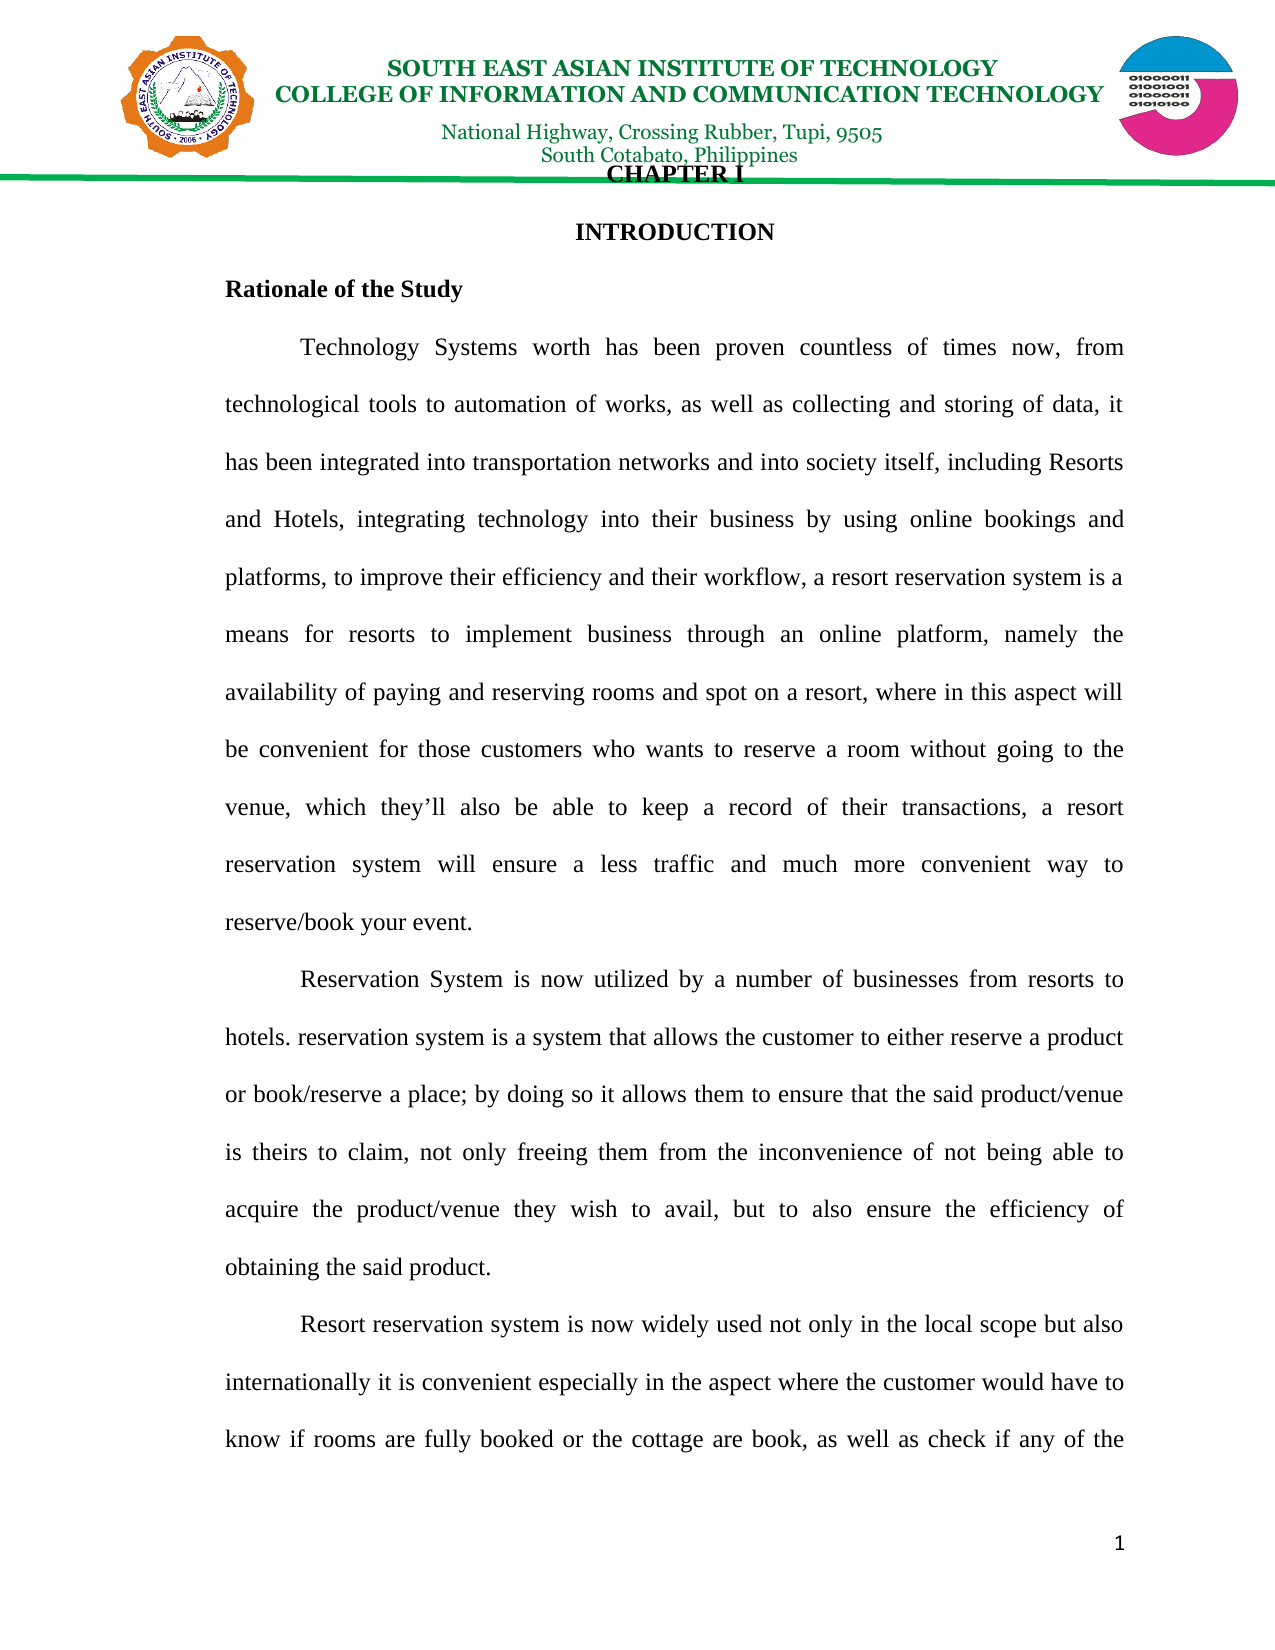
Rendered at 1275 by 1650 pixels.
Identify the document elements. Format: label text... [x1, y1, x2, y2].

text Technology Systems worth has been proven countless of times now, from technological tools to automation of works, as well as collecting and storing of data, it has been integrated into transportation networks and into society itself, including Resorts and Hotels, integrating technology into their business by using online bookings and platforms, to improve their efficiency and their workflow, a resort reservation system is a means for resorts to implement business through an online platform, namely the availability of paying and reserving rooms and spot on a resort, where in this aspect will be convenient for those customers who wants to reserve a room without going to the venue, which they’ll also be able to keep a record of their transactions, a resort reservation system will ensure a less traffic and much more convenient way to reserve/book your event. [225, 332, 1125, 935]
text CHAPTER I [225, 159, 1125, 188]
picture [120, 36, 255, 158]
text Rationale of the Study [225, 274, 1125, 303]
picture [1119, 36, 1241, 158]
text INTRODUCTION [225, 217, 1125, 245]
text Reservation System is now utilized by a number of businesses from resorts to hotels. reservation system is a system that allows the customer to either reserve a product or book/reserve a place; by doing so it allows them to ensure that the said product/venue is theirs to claim, not only freeing them from the inconvenience of not being able to acquire the product/venue they wish to avail, but to also ensure the efficiency of obtaining the said product. [225, 964, 1125, 1280]
